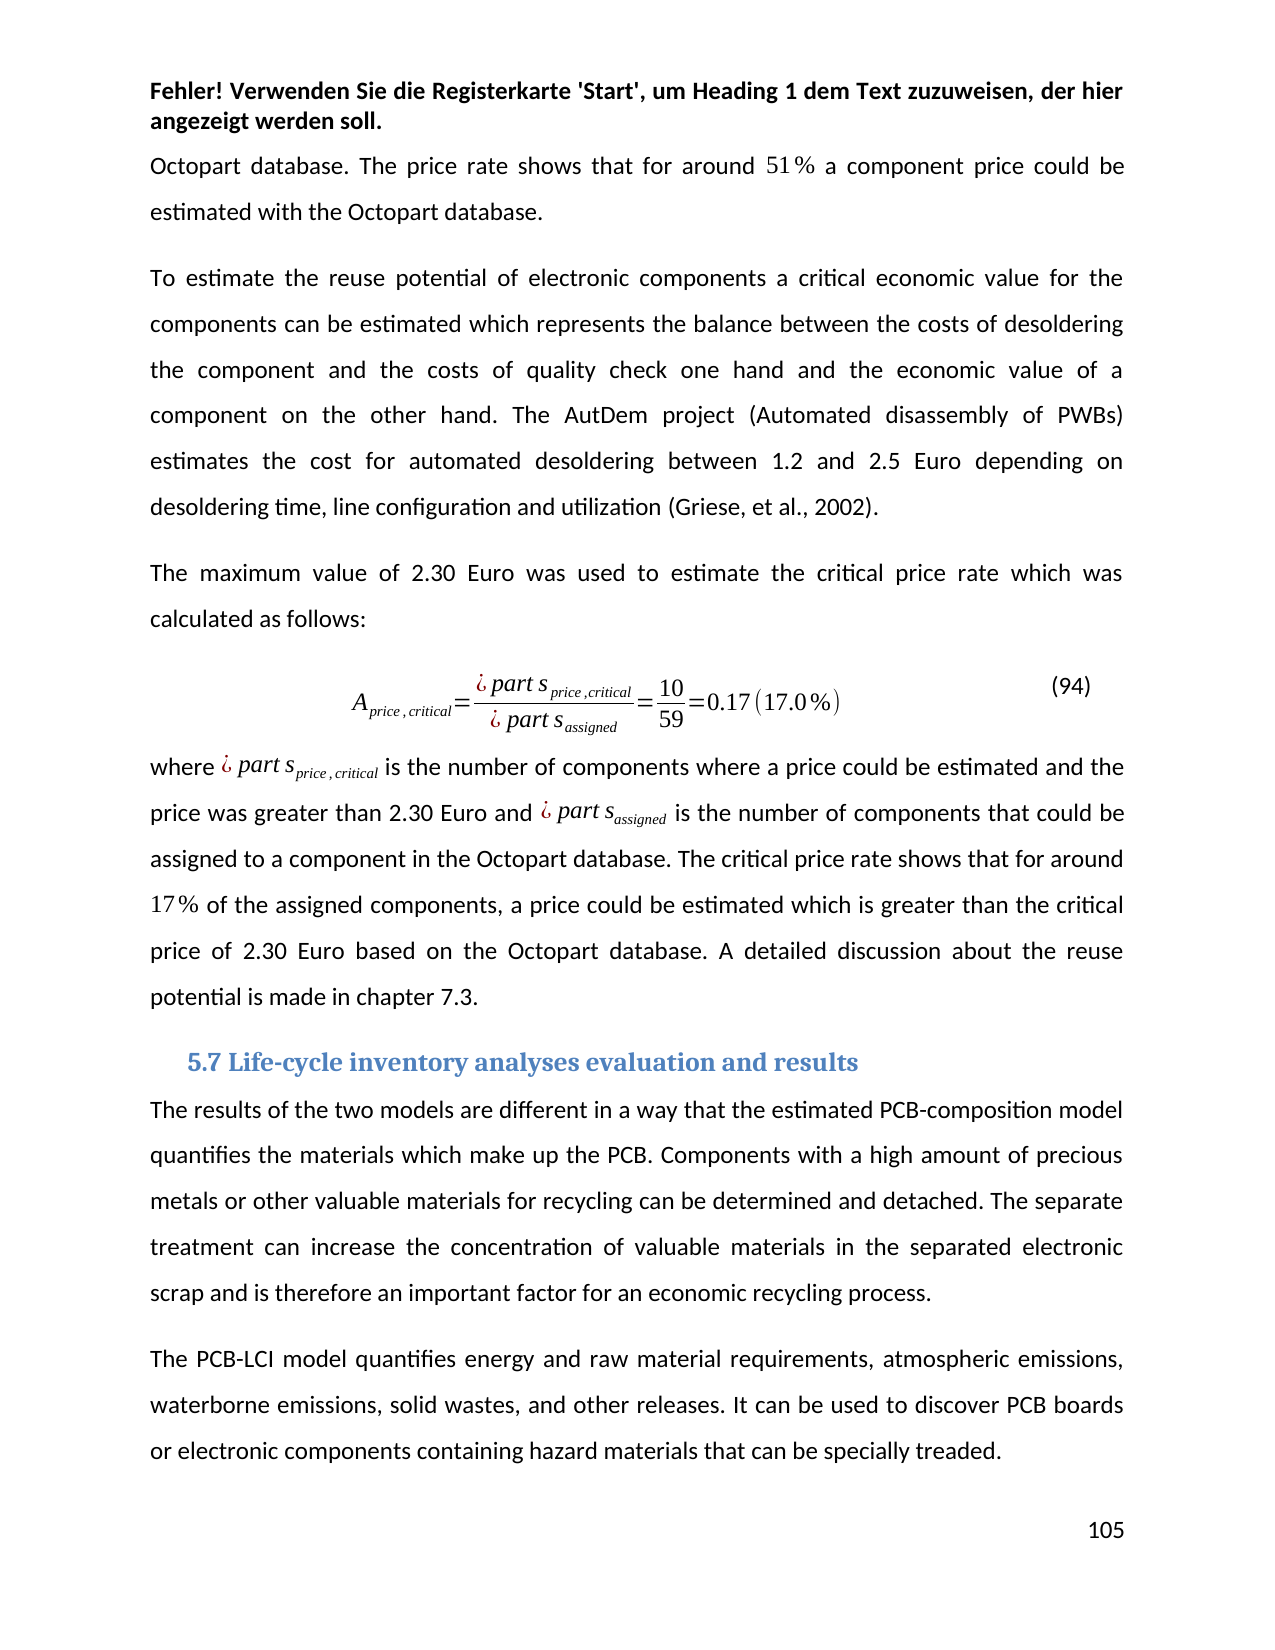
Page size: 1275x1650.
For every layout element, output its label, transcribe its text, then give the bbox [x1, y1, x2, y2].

text The PCB-LCI model quantifies energy and raw material requirements, atmospheric emissions, waterborne emissions, solid wastes, and other releases. It can be used to discover PCB boards or electronic components containing hazard materials that can be specially treaded. [150, 1343, 1125, 1465]
table_header [150, 670, 1039, 750]
text where is the number of components where a price could be estimated and the price was greater than 2.30 Euro and is the number of components that could be assigned to a component in the Octopart database. The critical price rate shows that for around of the assigned components, a price could be estimated which is greater than the critical price of 2.30 Euro based on the Octopart database. A detailed discussion about the reuse potential is made in chapter 7.3. [150, 750, 1125, 1011]
text To estimate the reuse potential of electronic components a critical economic value for the components can be estimated which represents the balance between the costs of desoldering the component and the costs of quality check one hand and the economic value of a component on the other hand. The AutDem project (Automated disassembly of PWBs) estimates the cost for automated desoldering between 1.2 and 2.5 Euro depending on desoldering time, line configuration and utilization . [150, 262, 1125, 521]
text The results of the two models are different in a way that the estimated PCB-composition model quantifies the materials which make up the PCB. Components with a high amount of precious metals or other valuable materials for recycling can be determined and detached. The separate treatment can increase the concentration of valuable materials in the separated electronic scrap and is therefore an important factor for an economic recycling process. [150, 1094, 1125, 1307]
text The maximum value of 2.30 Euro was used to estimate the critical price rate which was calculated as follows: [150, 557, 1125, 634]
subtitle Life-cycle inventory analyses evaluation and results [187, 1047, 1125, 1078]
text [150, 150, 1125, 226]
